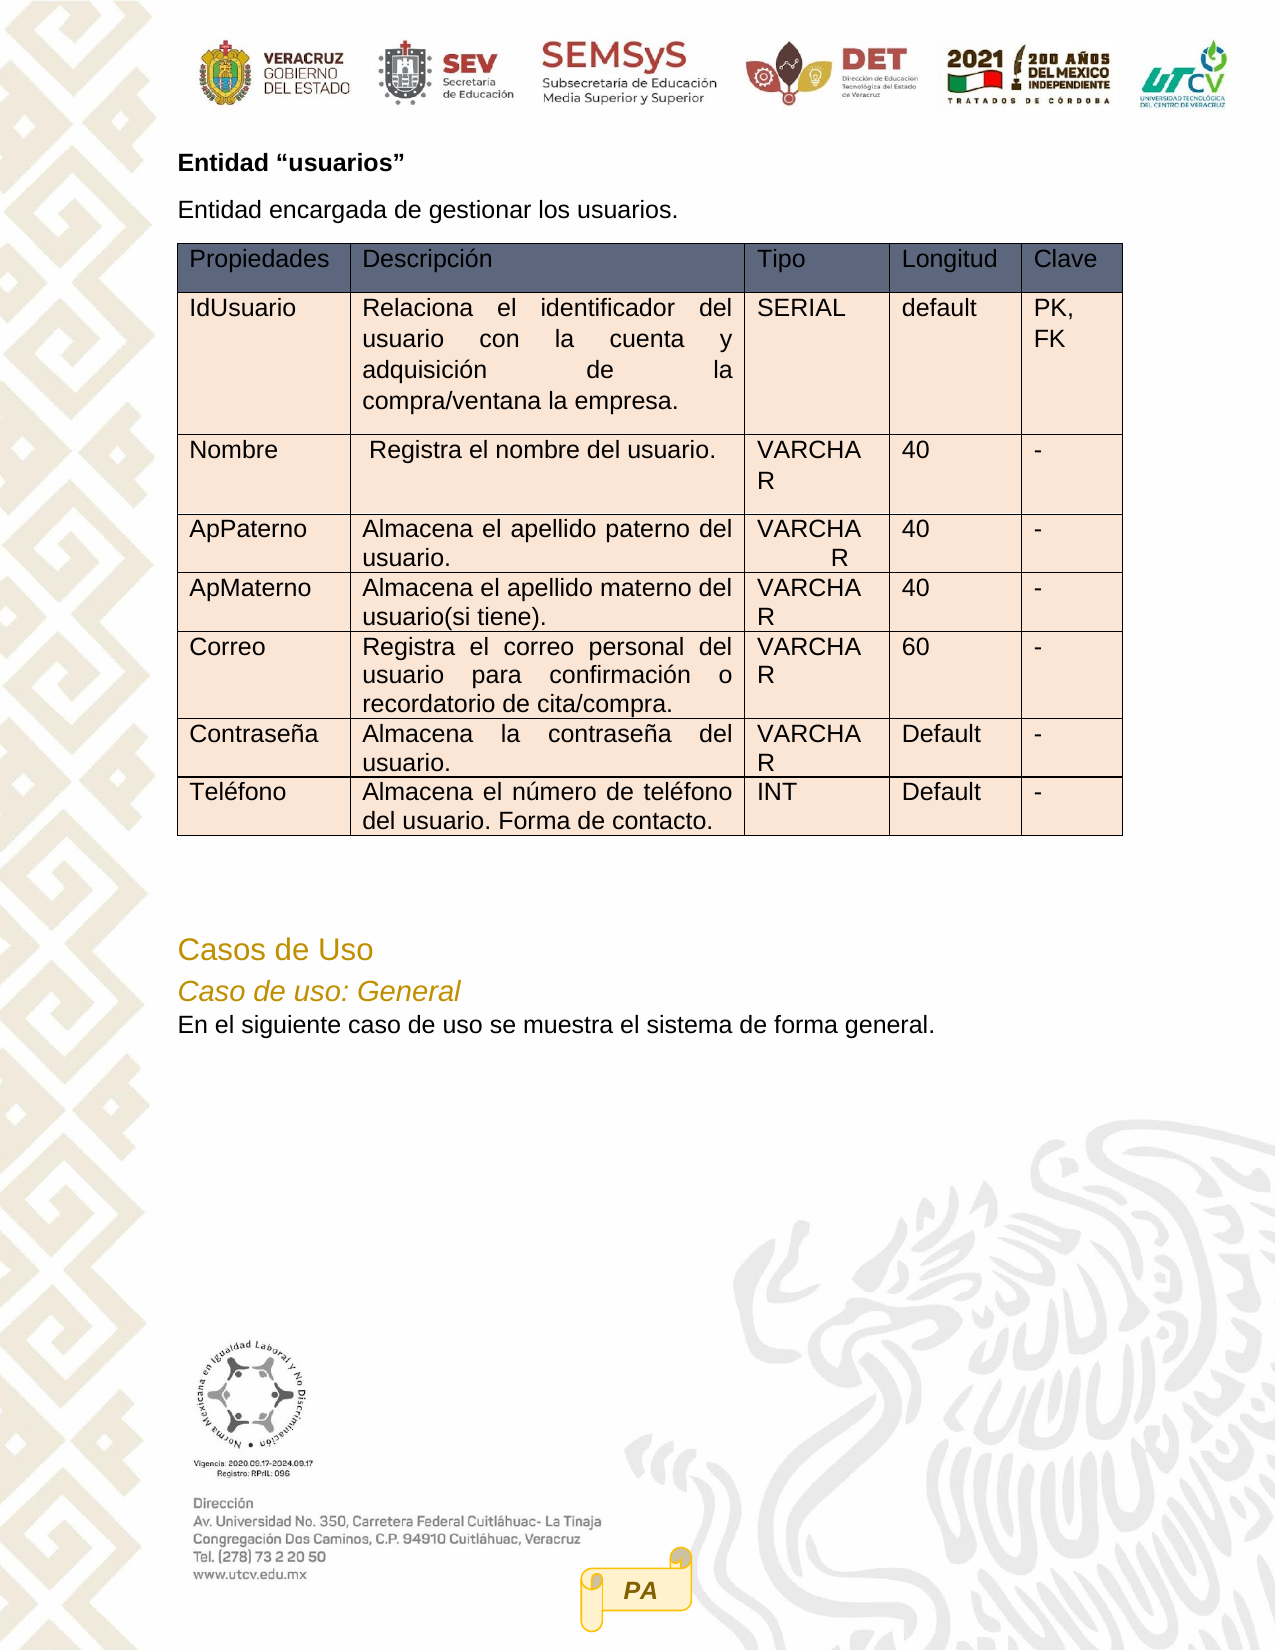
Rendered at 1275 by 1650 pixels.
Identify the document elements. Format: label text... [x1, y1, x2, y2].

table_cell INT [745, 778, 889, 835]
text Entidad encargada de gestionar los usuarios. [177, 195, 1098, 224]
table_cell VARCHAR [745, 719, 889, 776]
table_cell Registra el correo personal del usuario para confirmación o recordatorio de cita/compra. [351, 632, 744, 718]
table_header Clave [1022, 244, 1122, 292]
table_cell 60 [890, 632, 1021, 718]
picture [0, 0, 1275, 1650]
table_cell - [1022, 719, 1122, 776]
table_cell Contraseña [178, 719, 350, 776]
table_header Longitud [890, 244, 1021, 292]
table_cell Nombre [178, 435, 350, 513]
table_cell VARCHAR [745, 573, 889, 631]
table_cell Almacena el apellido paterno del usuario. [351, 515, 744, 572]
text Entidad “usuarios” [177, 148, 1098, 176]
table_cell Default [890, 778, 1021, 835]
table_header Descripción [351, 244, 744, 292]
text En el siguiente caso de uso se muestra el sistema de forma general. [177, 1010, 1098, 1039]
table_cell 40 [890, 573, 1021, 631]
table_cell Registra el nombre del usuario. [351, 435, 744, 513]
table_cell default [890, 293, 1021, 434]
table_cell - [1022, 515, 1122, 572]
subtitle Casos de Uso [177, 931, 1098, 967]
table_cell 40 [890, 515, 1021, 572]
table_cell ApMaterno [178, 573, 350, 631]
table_cell Almacena la contraseña del usuario. [351, 719, 744, 776]
table_cell ApPaterno [178, 515, 350, 572]
table_cell 40 [890, 435, 1021, 513]
table_cell - [1022, 435, 1122, 513]
table_cell - [1022, 573, 1122, 631]
table_cell Teléfono [178, 778, 350, 835]
table_cell IdUsuario [178, 293, 350, 434]
table_cell Almacena el apellido materno del usuario(si tiene). [351, 573, 744, 631]
subtitle Caso de uso: General [177, 974, 1098, 1008]
table_cell VARCHAR [745, 435, 889, 513]
table_cell Almacena el número de teléfono del usuario. Forma de contacto. [351, 778, 744, 835]
table_cell Correo [178, 632, 350, 718]
table_header Tipo [745, 244, 889, 292]
table_header Propiedades [178, 244, 350, 292]
table_cell Default [890, 719, 1021, 776]
table_cell Relaciona el identificador del usuario con la cuenta y adquisición de la compra/ventana la empresa. [351, 293, 744, 434]
table_cell VARCHAR [745, 515, 889, 572]
table_cell SERIAL [745, 293, 889, 434]
table_cell - [1022, 632, 1122, 718]
table_cell - [1022, 778, 1122, 835]
table_cell VARCHAR [745, 632, 889, 718]
table_cell PK, FK [1022, 293, 1122, 434]
